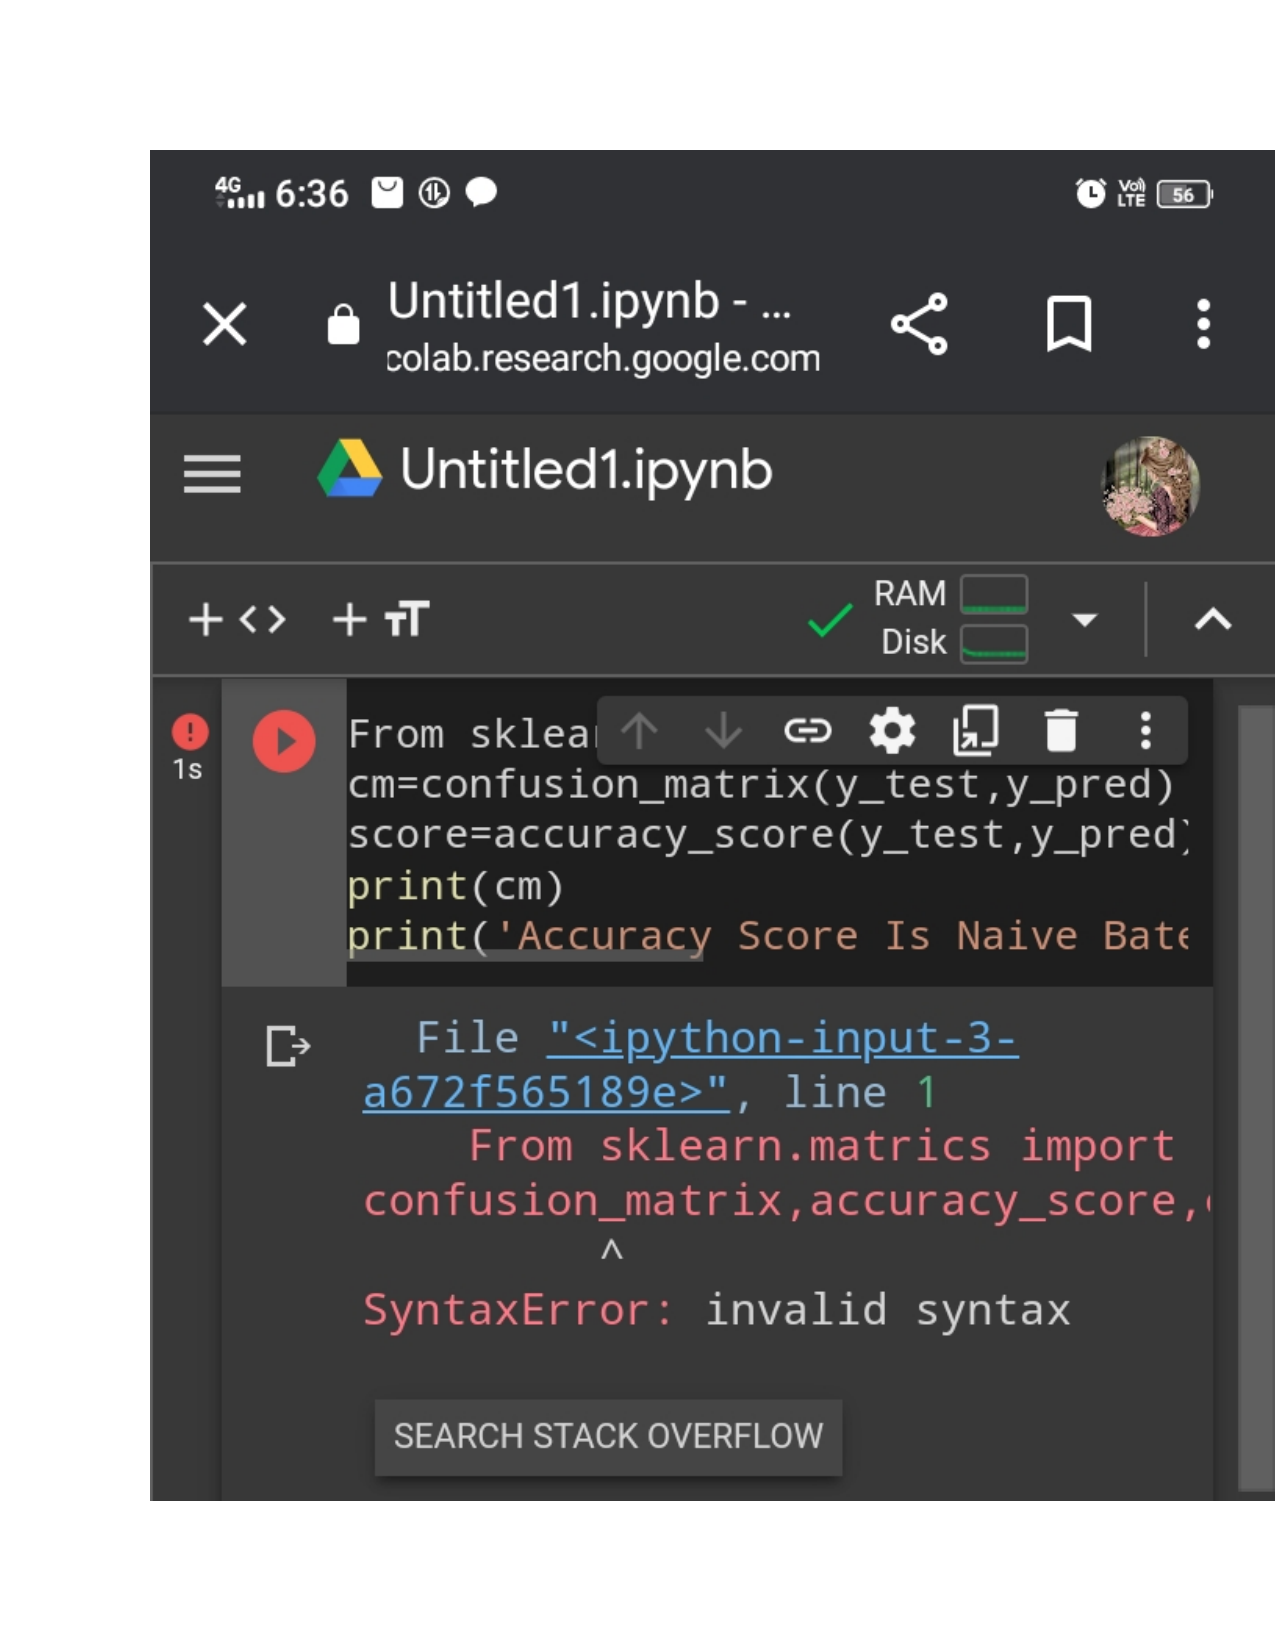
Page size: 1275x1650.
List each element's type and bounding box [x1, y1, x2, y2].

picture [150, 150, 1275, 1501]
